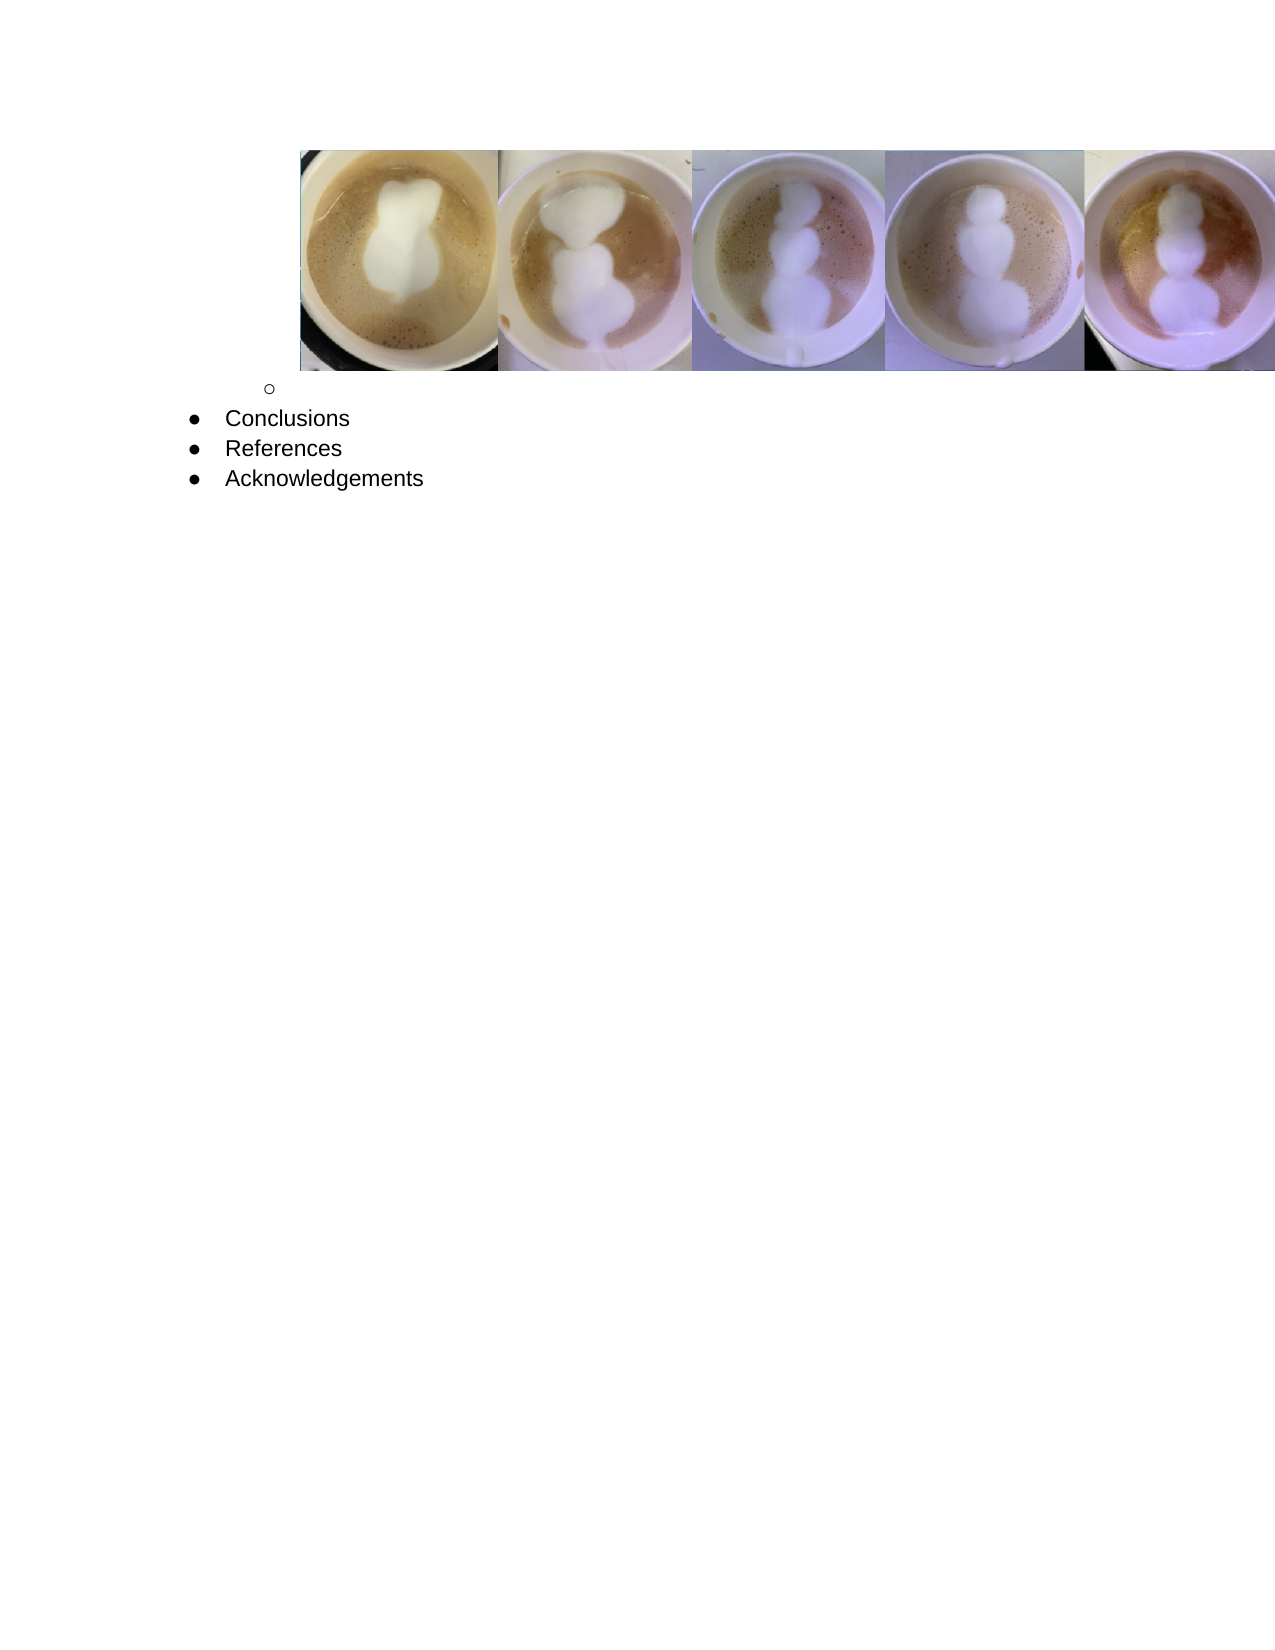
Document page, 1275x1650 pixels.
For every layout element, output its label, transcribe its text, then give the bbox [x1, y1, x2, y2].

picture [300, 150, 1275, 371]
list References [187, 435, 1125, 461]
list Conclusions [187, 405, 1125, 431]
list Acknowledgements [187, 465, 1125, 492]
